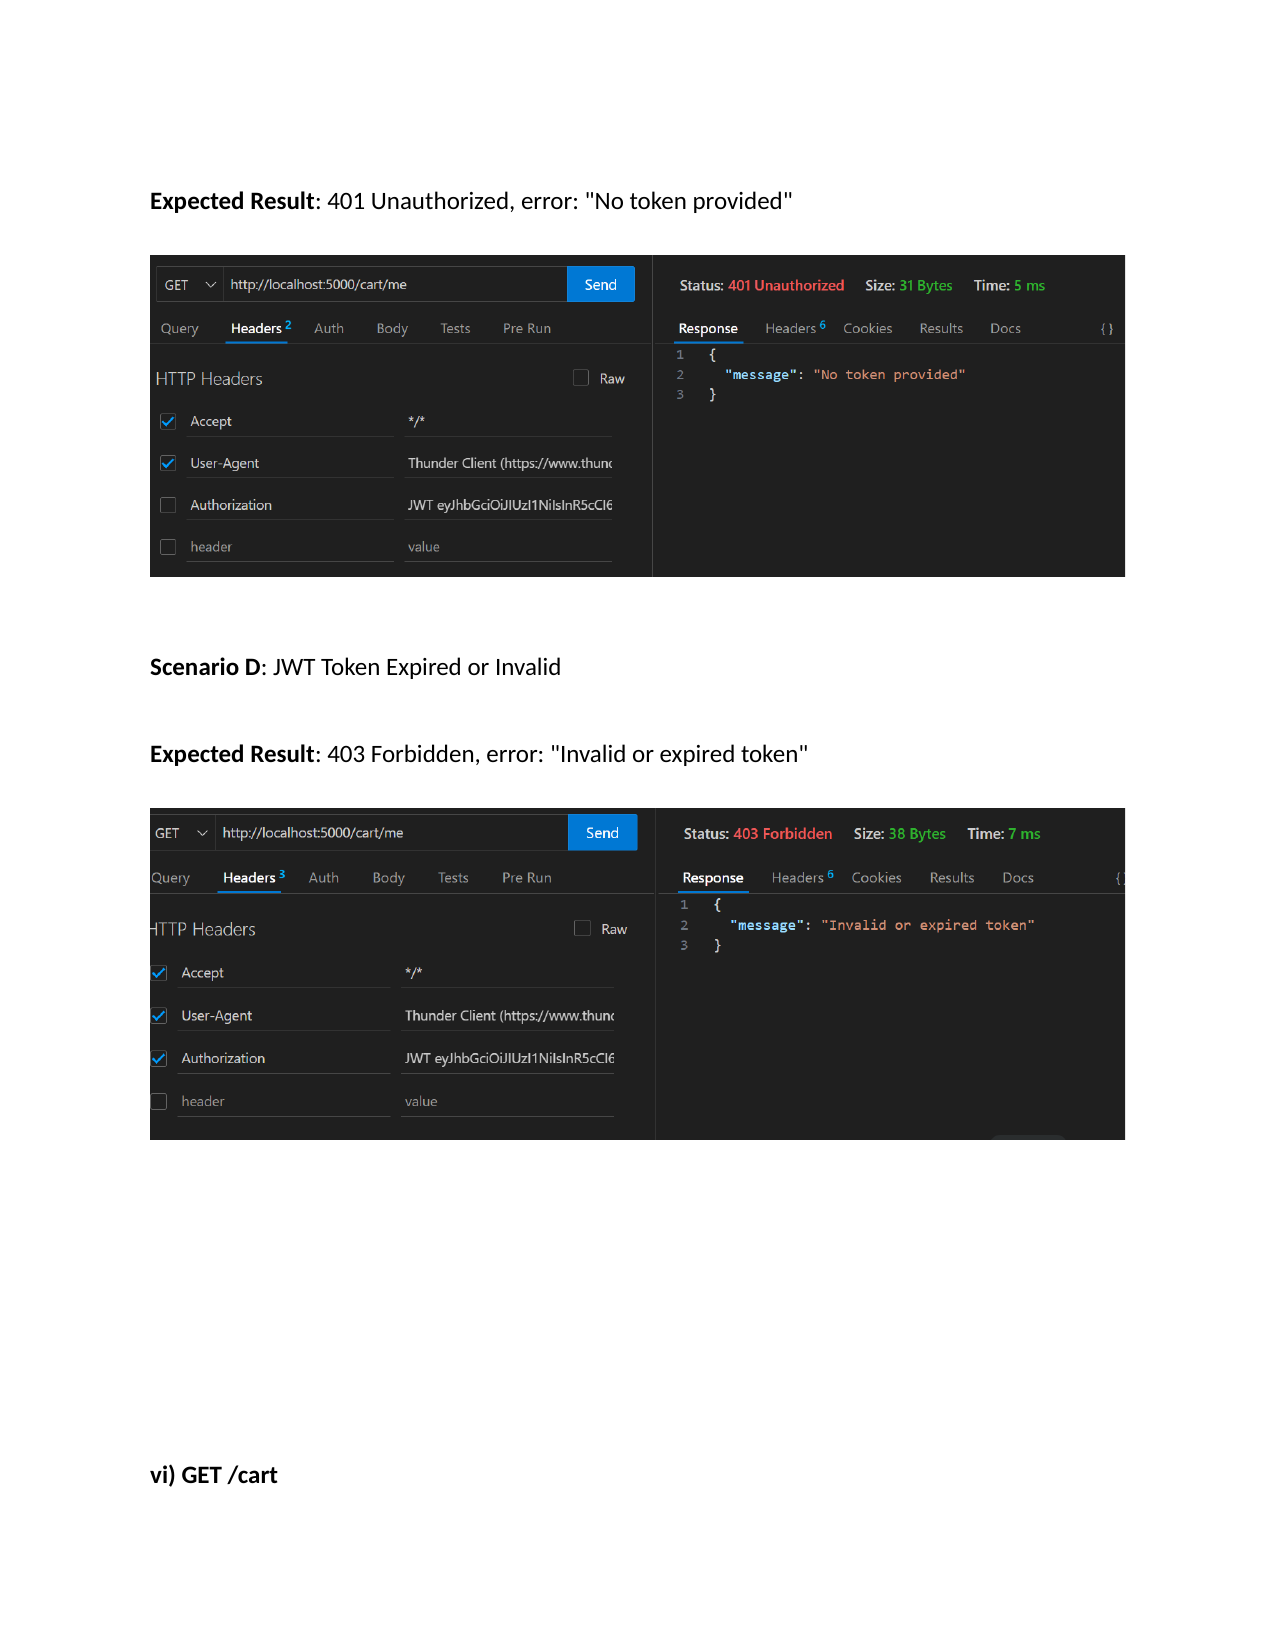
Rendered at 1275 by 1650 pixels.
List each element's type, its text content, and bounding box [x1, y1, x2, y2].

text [150, 150, 1125, 255]
picture [150, 808, 1125, 1140]
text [150, 1140, 1125, 1490]
picture [150, 255, 1125, 577]
